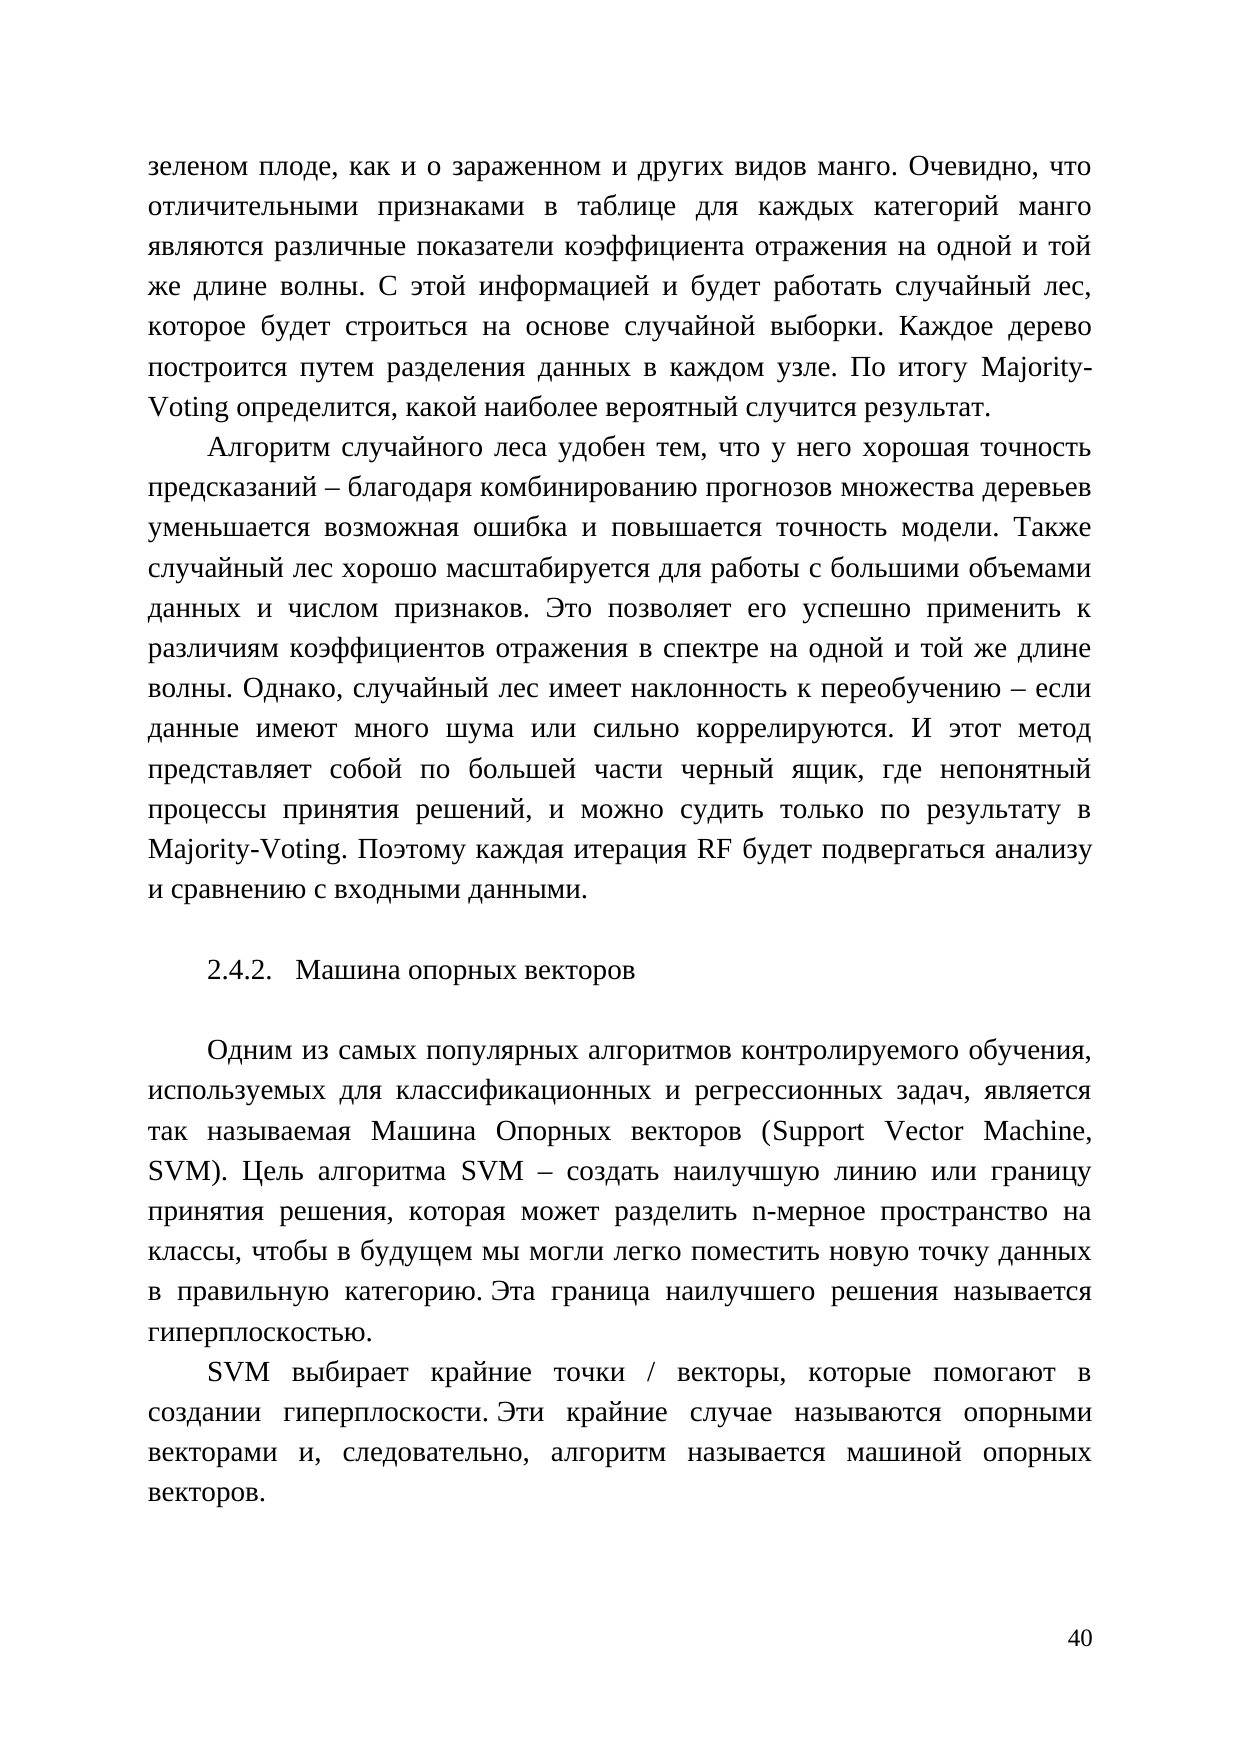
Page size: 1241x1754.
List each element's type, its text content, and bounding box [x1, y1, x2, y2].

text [148, 148, 1092, 422]
text SVM выбирает крайние точки / векторы, которые помогают в создании гиперплоскости. Эти крайние случае называются опорными векторами и, следовательно, алгоритм называется машиной опорных векторов. [148, 1354, 1092, 1508]
text Алгоритм случайного леса удобен тем, что у него хорошая точность предсказаний – благодаря комбинированию прогнозов множества деревьев уменьшается возможная ошибка и повышается точность модели. Также случайный лес хорошо масштабируется для работы с большими объемами данных и числом признаков. Это позволяет его успешно применить к различиям коэффициентов отражения в спектре на одной и той же длине волны. Однако, случайный лес имеет наклонность к переобучению – если данные имеют много шума или сильно коррелируются. И этот метод представляет собой по большей части черный ящик, где непонятный процессы принятия решений, и можно судить только по результату в Majority-Voting. Поэтому каждая итерация RF будет подвергаться анализу и сравнению с входными данными. [148, 429, 1092, 905]
list Машина опорных векторов [148, 952, 1092, 985]
text Одним из самых популярных алгоритмов контролируемого обучения, используемых для классификационных и регрессионных задач, является так называемая Машина Опорных векторов (Support Vector Machine, SVM). Цель алгоритма SVM – создать наилучшую линию или границу принятия решения, которая может разделить n-мерное пространство на классы, чтобы в будущем мы могли легко поместить новую точку данных в правильную категорию. Эта граница наилучшего решения называется гиперплоскостью. [148, 1032, 1092, 1347]
